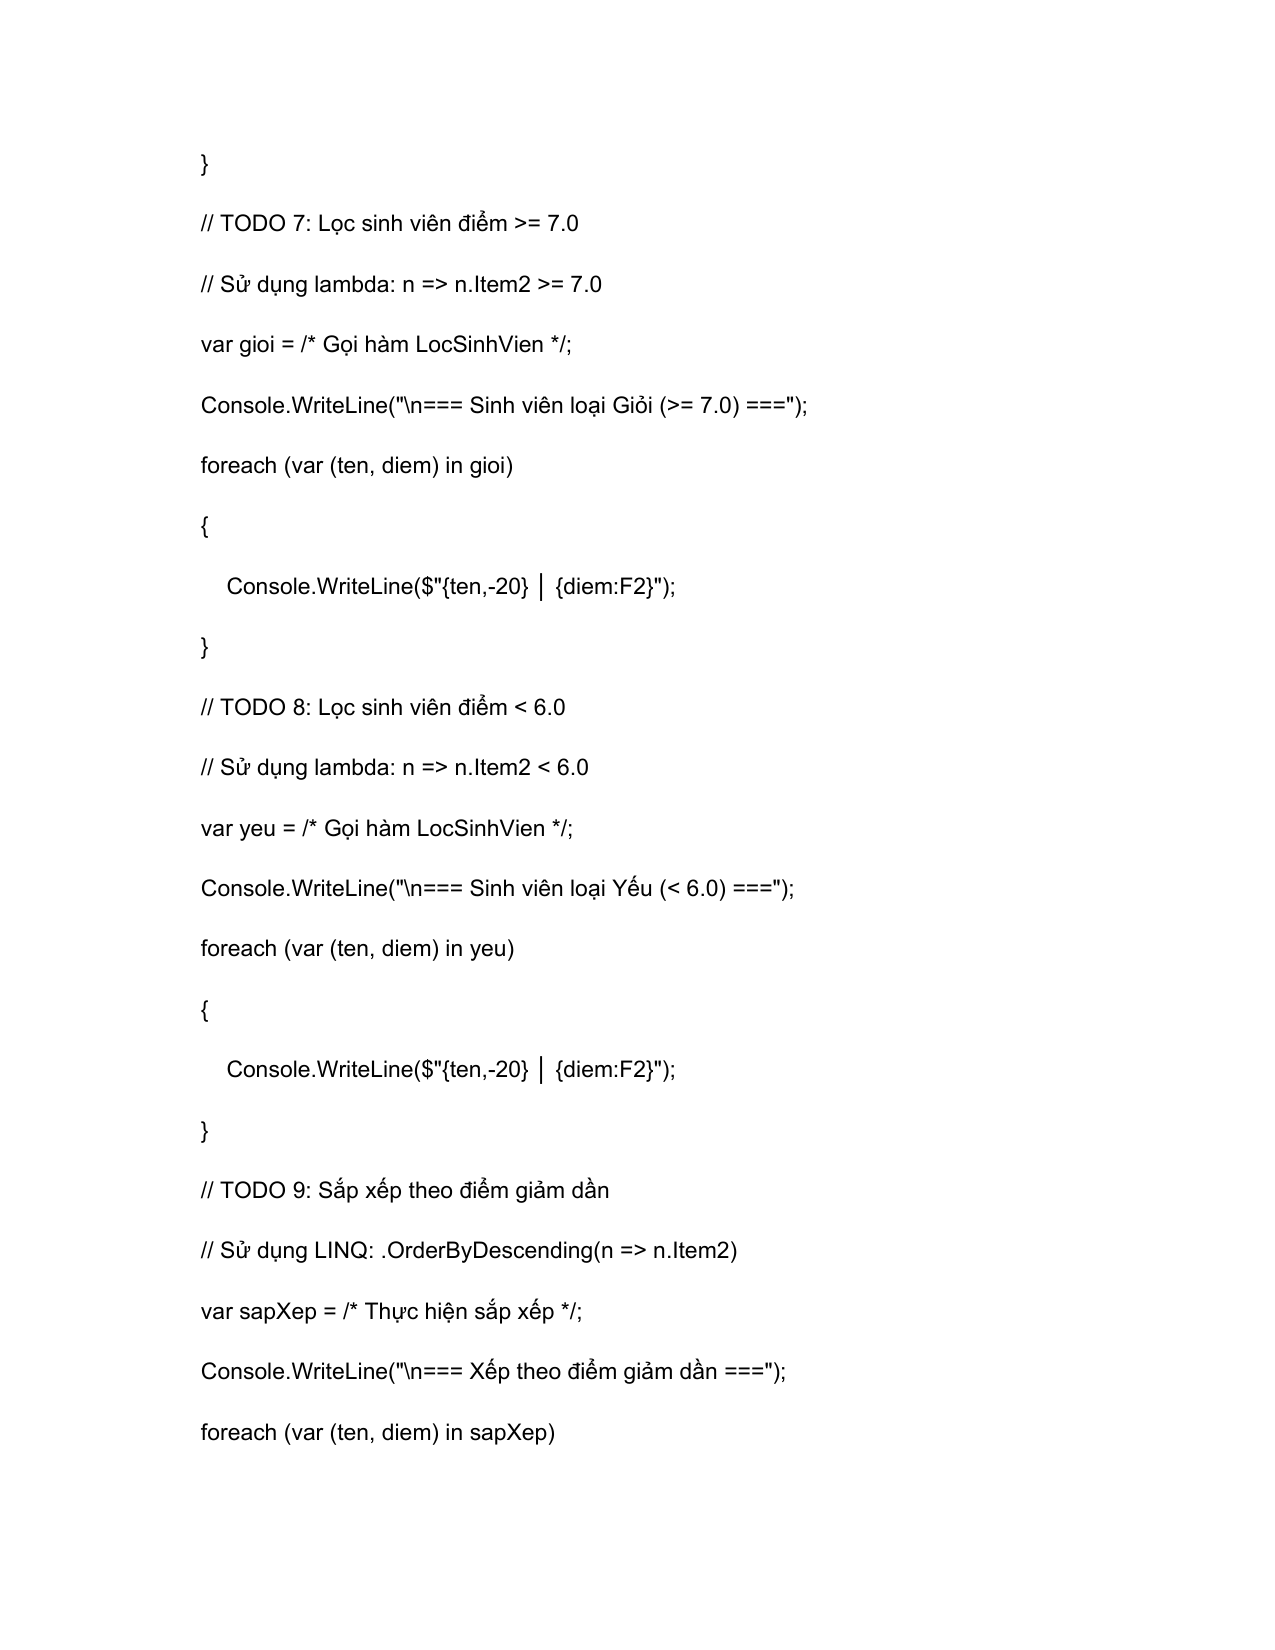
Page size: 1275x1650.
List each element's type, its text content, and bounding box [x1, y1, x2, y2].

text // TODO 8: Lọc sinh viên điểm < 6.0 [150, 694, 1125, 720]
text foreach (var (ten, diem) in sapXep) [150, 1419, 1125, 1445]
text { [150, 996, 1125, 1022]
text var yeu = /* Gọi hàm LocSinhVien */; [150, 814, 1125, 841]
text { [150, 512, 1125, 539]
text // TODO 9: Sắp xếp theo điểm giảm dần [150, 1177, 1125, 1203]
text // Sử dụng lambda: n => n.Item2 < 6.0 [150, 754, 1125, 781]
text Console.WriteLine("\n=== Sinh viên loại Giỏi (>= 7.0) ==="); [150, 392, 1125, 418]
text } [150, 633, 1125, 660]
text // Sử dụng LINQ: .OrderByDescending(n => n.Item2) [150, 1237, 1125, 1264]
text var sapXep = /* Thực hiện sắp xếp */; [150, 1298, 1125, 1324]
text // Sử dụng lambda: n => n.Item2 >= 7.0 [150, 271, 1125, 297]
text var gioi = /* Gọi hàm LocSinhVien */; [150, 331, 1125, 358]
text foreach (var (ten, diem) in yeu) [150, 935, 1125, 962]
text // TODO 7: Lọc sinh viên điểm >= 7.0 [150, 210, 1125, 237]
text Console.WriteLine($"{ten,-20} │ {diem:F2}"); [542, 1056, 1125, 1083]
text } [150, 150, 1125, 176]
text Console.WriteLine("\n=== Sinh viên loại Yếu (< 6.0) ==="); [150, 875, 1125, 901]
text Console.WriteLine($"{ten,-20} │ {diem:F2}"); [150, 1056, 540, 1083]
text foreach (var (ten, diem) in gioi) [150, 452, 1125, 478]
text Console.WriteLine("\n=== Xếp theo điểm giảm dần ==="); [150, 1358, 1125, 1385]
text } [150, 1117, 1125, 1143]
text Console.WriteLine($"{ten,-20} │ {diem:F2}"); [150, 573, 540, 599]
text Console.WriteLine($"{ten,-20} │ {diem:F2}"); [542, 573, 1125, 599]
